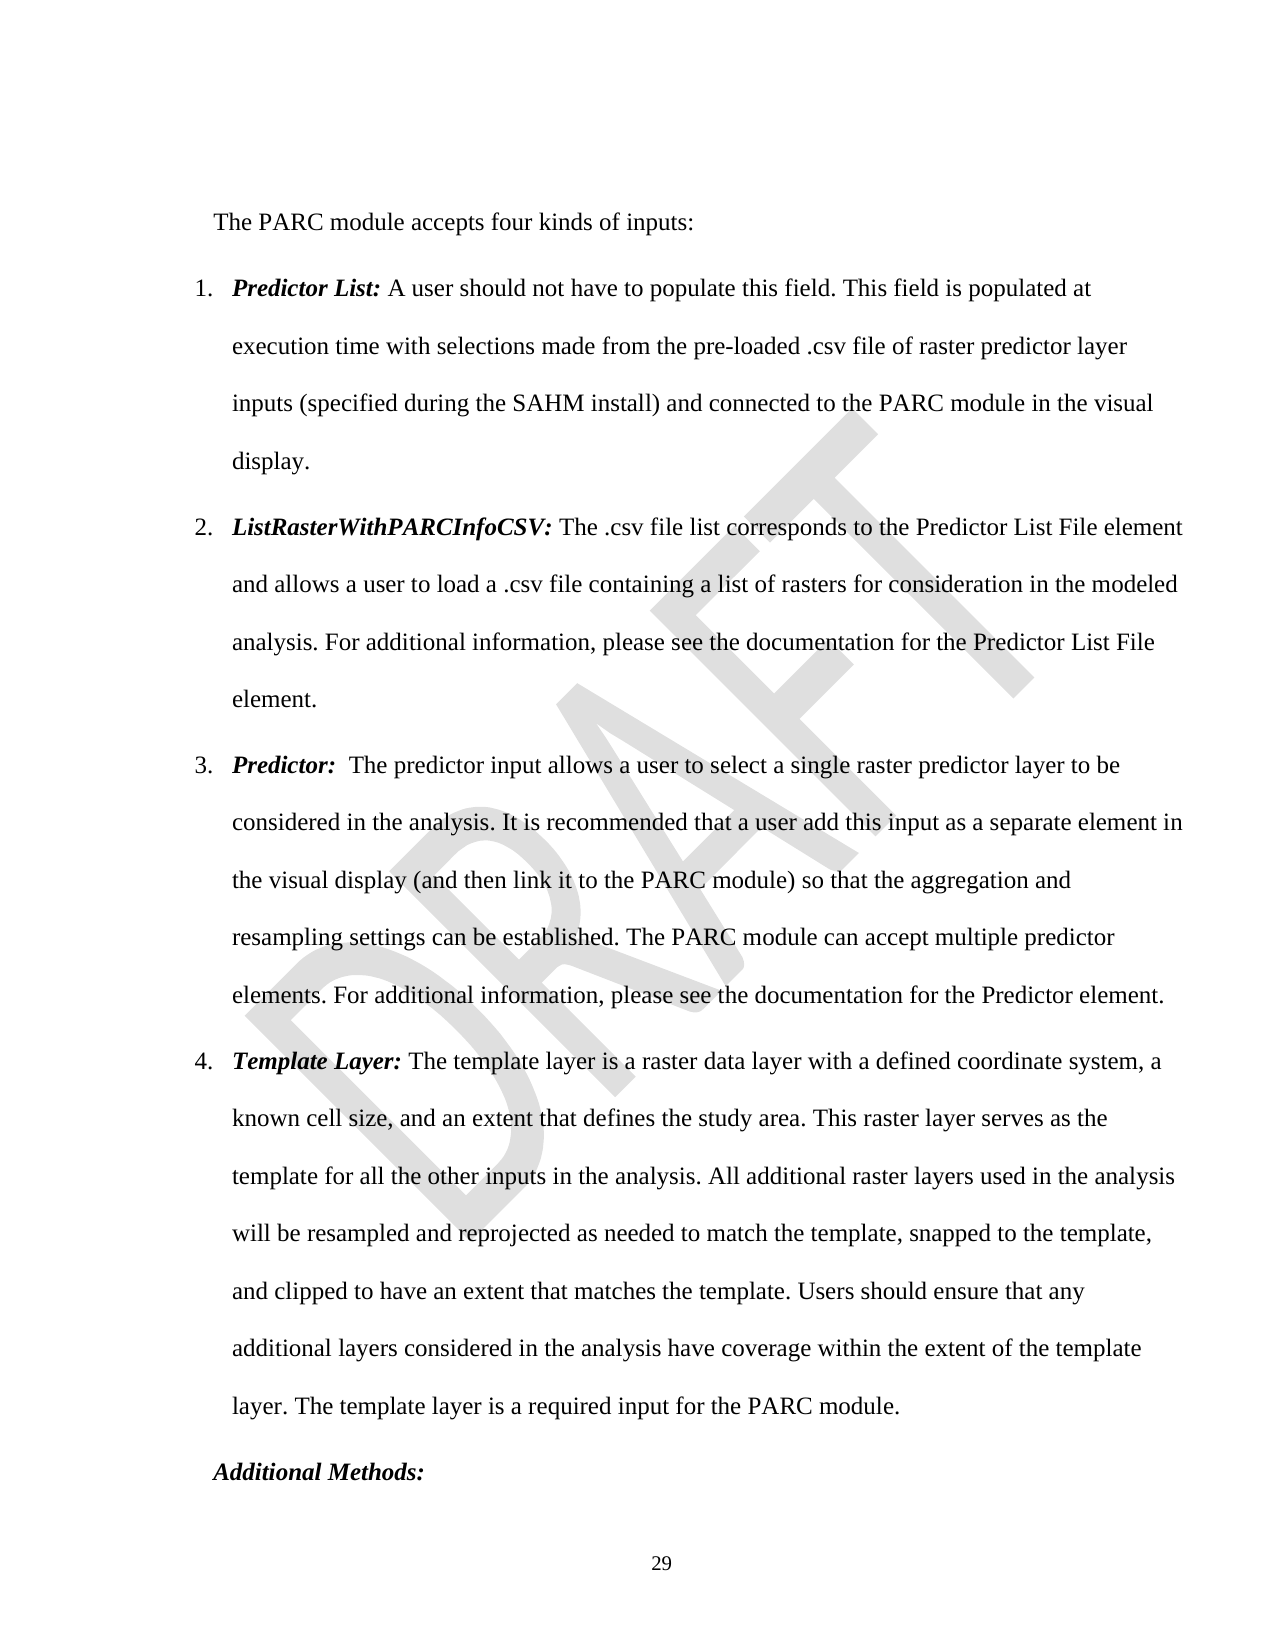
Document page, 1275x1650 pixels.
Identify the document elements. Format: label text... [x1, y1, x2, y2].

list ListRasterWithPARCInfoCSV: The .csv file list corresponds to the Predictor List File element and allows a user to load a .csv file containing a list of rasters for consideration in the modeled analysis. For additional information, please see the documentation for the Predictor List File element. [194, 512, 1185, 713]
list Predictor List: A user should not have to populate this field. This field is populated at execution time with selections made from the pre-loaded .csv file of raster predictor layer inputs (specified during the SAHM install) and connected to the PARC module in the visual display. [194, 273, 1185, 474]
list Predictor: The predictor input allows a user to select a single raster predictor layer to be considered in the analysis. It is recommended that a user add this input as a separate element in the visual display (and then link it to the PARC module) so that the aggregation and resampling settings can be established. The PARC module can accept multiple predictor elements. For additional information, please see the documentation for the Predictor element. [194, 750, 1185, 1009]
list Template Layer: The template layer is a raster data layer with a defined coordinate system, a known cell size, and an extent that defines the study area. This raster layer serves as the template for all the other inputs in the analysis. All additional raster layers used in the analysis will be resampled and reprojected as needed to match the template, snapped to the template, and clipped to have an extent that matches the template. Users should ensure that any additional layers considered in the analysis have coverage within the extent of the template layer. The template layer is a required input for the PARC module. [194, 1046, 1185, 1419]
text Additional Methods: [138, 1457, 1185, 1485]
text The PARC module accepts four kinds of inputs: [138, 207, 1185, 236]
